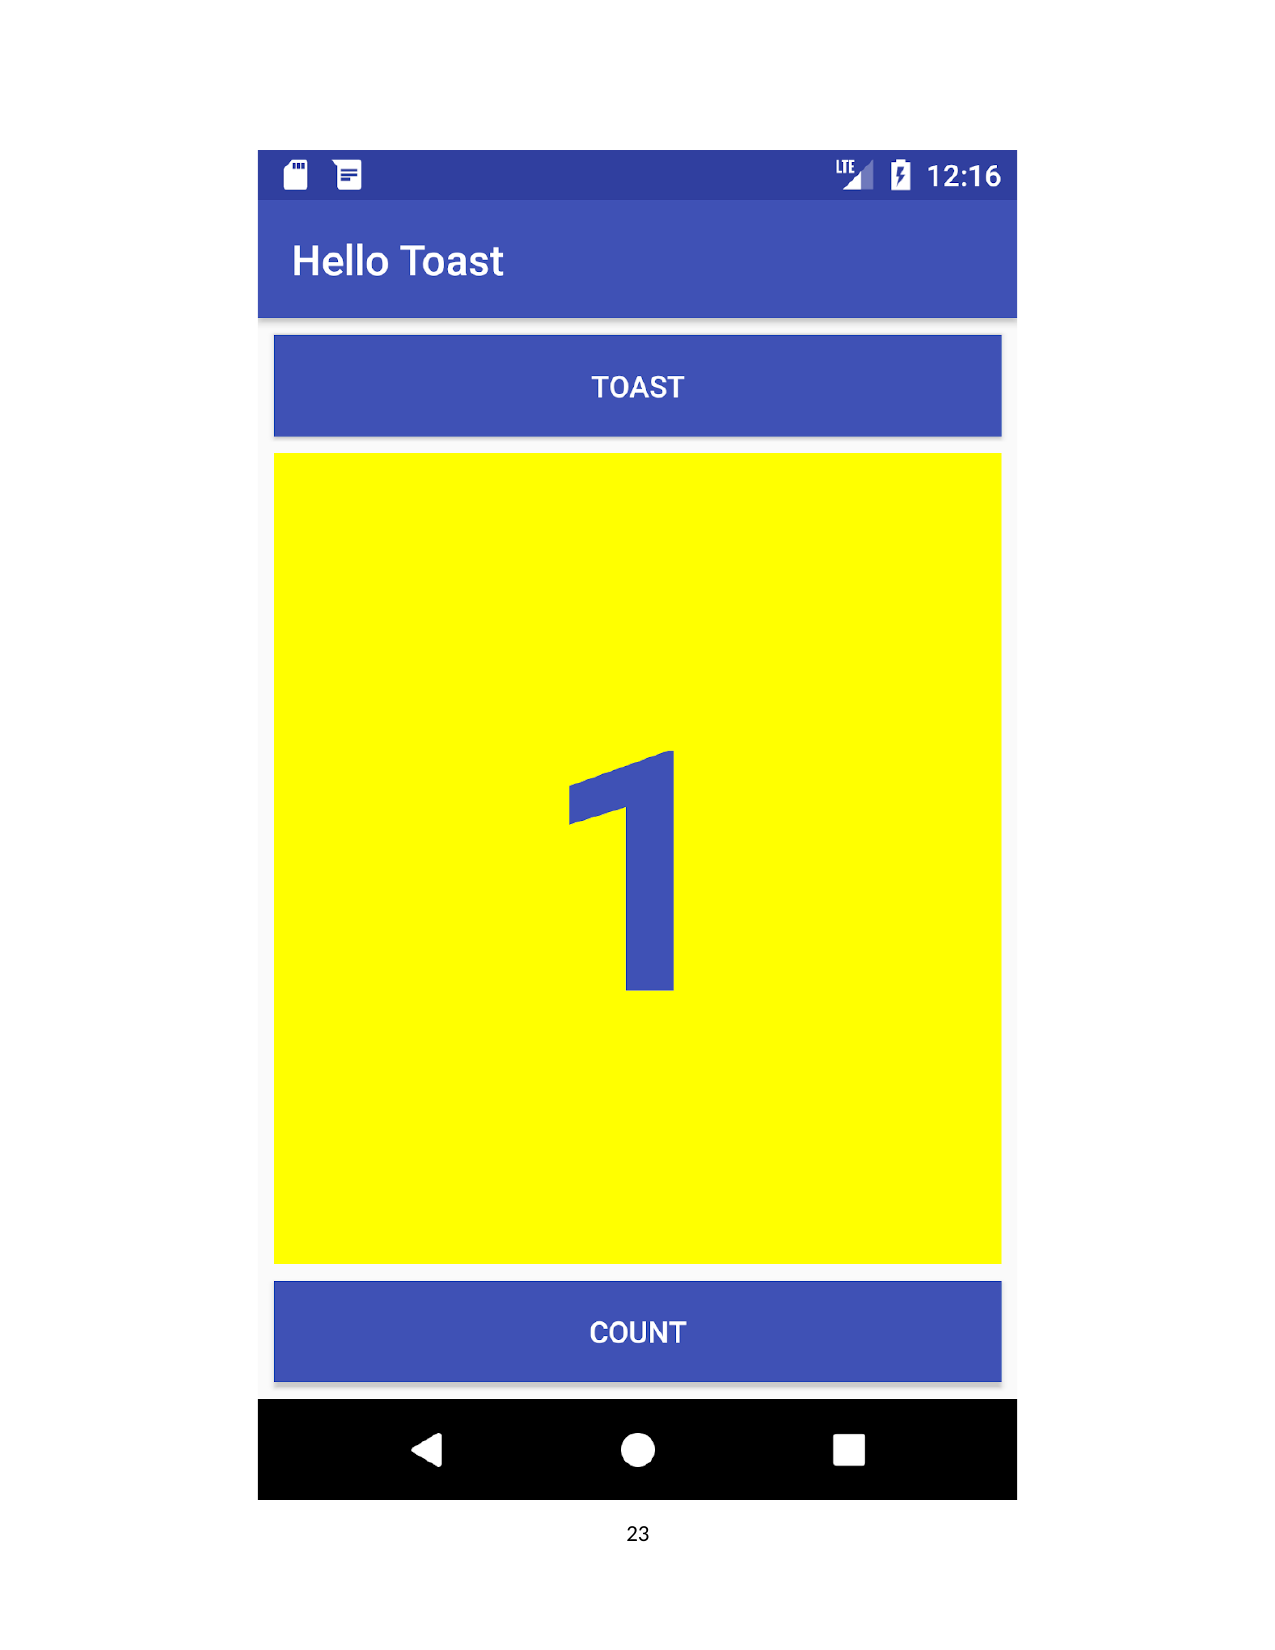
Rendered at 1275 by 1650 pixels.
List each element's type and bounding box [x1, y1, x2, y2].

picture [257, 150, 1018, 1500]
